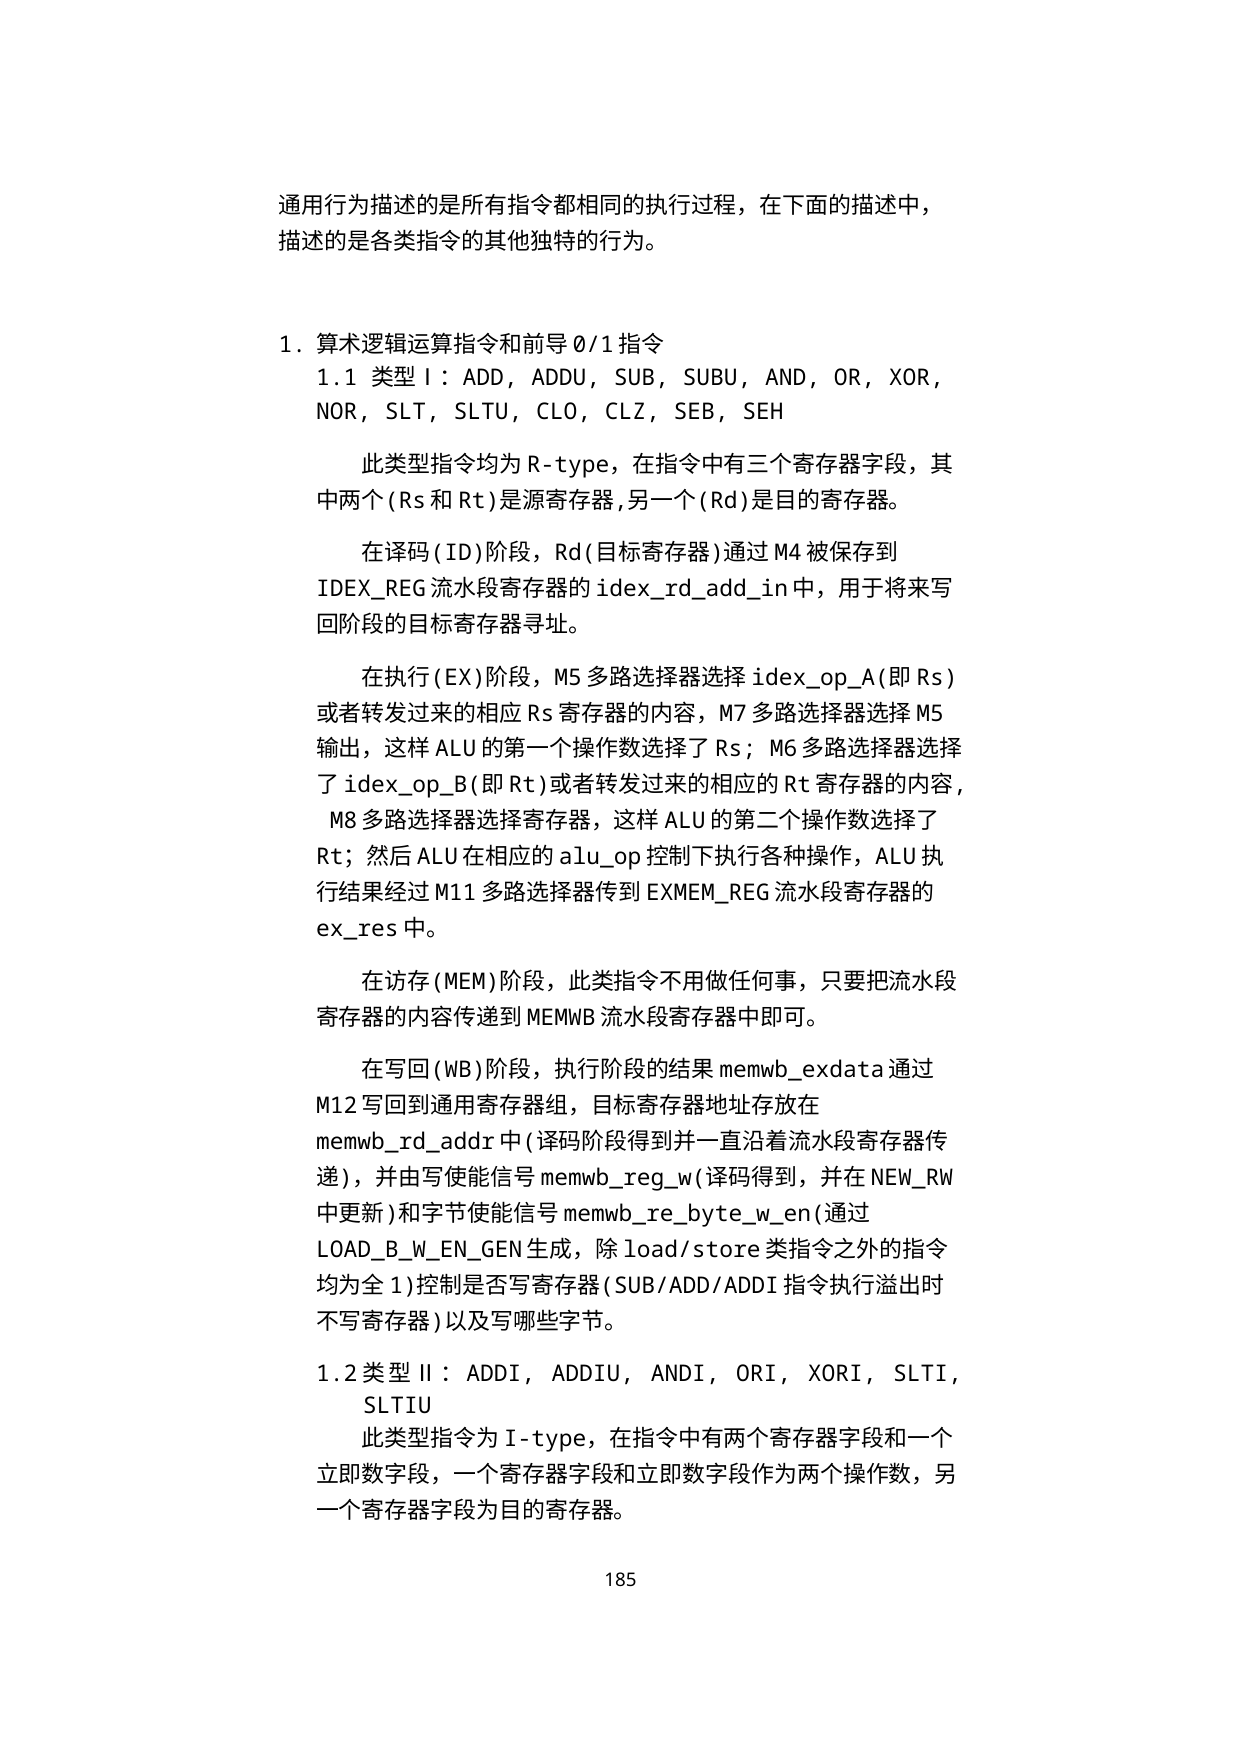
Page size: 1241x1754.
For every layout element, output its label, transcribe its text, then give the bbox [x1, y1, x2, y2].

list 1.1 类型Ⅰ：ADD, ADDU, SUB, SUBU, AND, OR, XOR, NOR, SLT, SLTU, CLO, CLZ, SEB, SEH [316, 359, 962, 426]
text 通用行为描述的是所有指令都相同的执行过程，在下面的描述中，描述的是各类指令的其他独特的行为。 [278, 187, 962, 256]
list 在译码(ID)阶段，Rd(目标寄存器)通过M4被保存到IDEX_REG流水段寄存器的idex_rd_add_in中，用于将来写回阶段的目标寄存器寻址。 [316, 534, 962, 639]
list 此类型指令均为R-type，在指令中有三个寄存器字段，其中两个(Rs和Rt)是源寄存器,另一个(Rd)是目的寄存器。 [316, 446, 962, 515]
text 此类型指令为I-type，在指令中有两个寄存器字段和一个立即数字段，一个寄存器字段和立即数字段作为两个操作数，另一个寄存器字段为目的寄存器。 [316, 1420, 962, 1525]
list 在访存(MEM)阶段，此类指令不用做任何事，只要把流水段寄存器的内容传递到MEMWB流水段寄存器中即可。 [316, 963, 962, 1032]
list 类型Ⅱ：ADDI, ADDIU, ANDI, ORI, XORI, SLTI, SLTIU [316, 1355, 962, 1420]
list 在执行(EX)阶段，M5多路选择器选择idex_op_A(即Rs)或者转发过来的相应Rs寄存器的内容，M7多路选择器选择M5输出，这样ALU的第一个操作数选择了Rs; M6多路选择器选择了idex_op_B(即Rt)或者转发过来的相应的Rt寄存器的内容, M8多路选择器选择寄存器，这样ALU的第二个操作数选择了Rt；然后ALU在相应的alu_op控制下执行各种操作，ALU执行结果经过M11多路选择器传到EXMEM_REG流水段寄存器的ex_res中。 [316, 658, 962, 943]
list 算术逻辑运算指令和前导0/1指令 [278, 326, 962, 359]
list 在写回(WB)阶段，执行阶段的结果memwb_exdata通过M12写回到通用寄存器组，目标寄存器地址存放在memwb_rd_addr中(译码阶段得到并一直沿着流水段寄存器传递)，并由写使能信号memwb_reg_w(译码得到，并在NEW_RW中更新)和字节使能信号memwb_re_byte_w_en(通过LOAD_B_W_EN_GEN生成，除load/store类指令之外的指令均为全1)控制是否写寄存器(SUB/ADD/ADDI指令执行溢出时不写寄存器)以及写哪些字节。 [316, 1051, 962, 1336]
